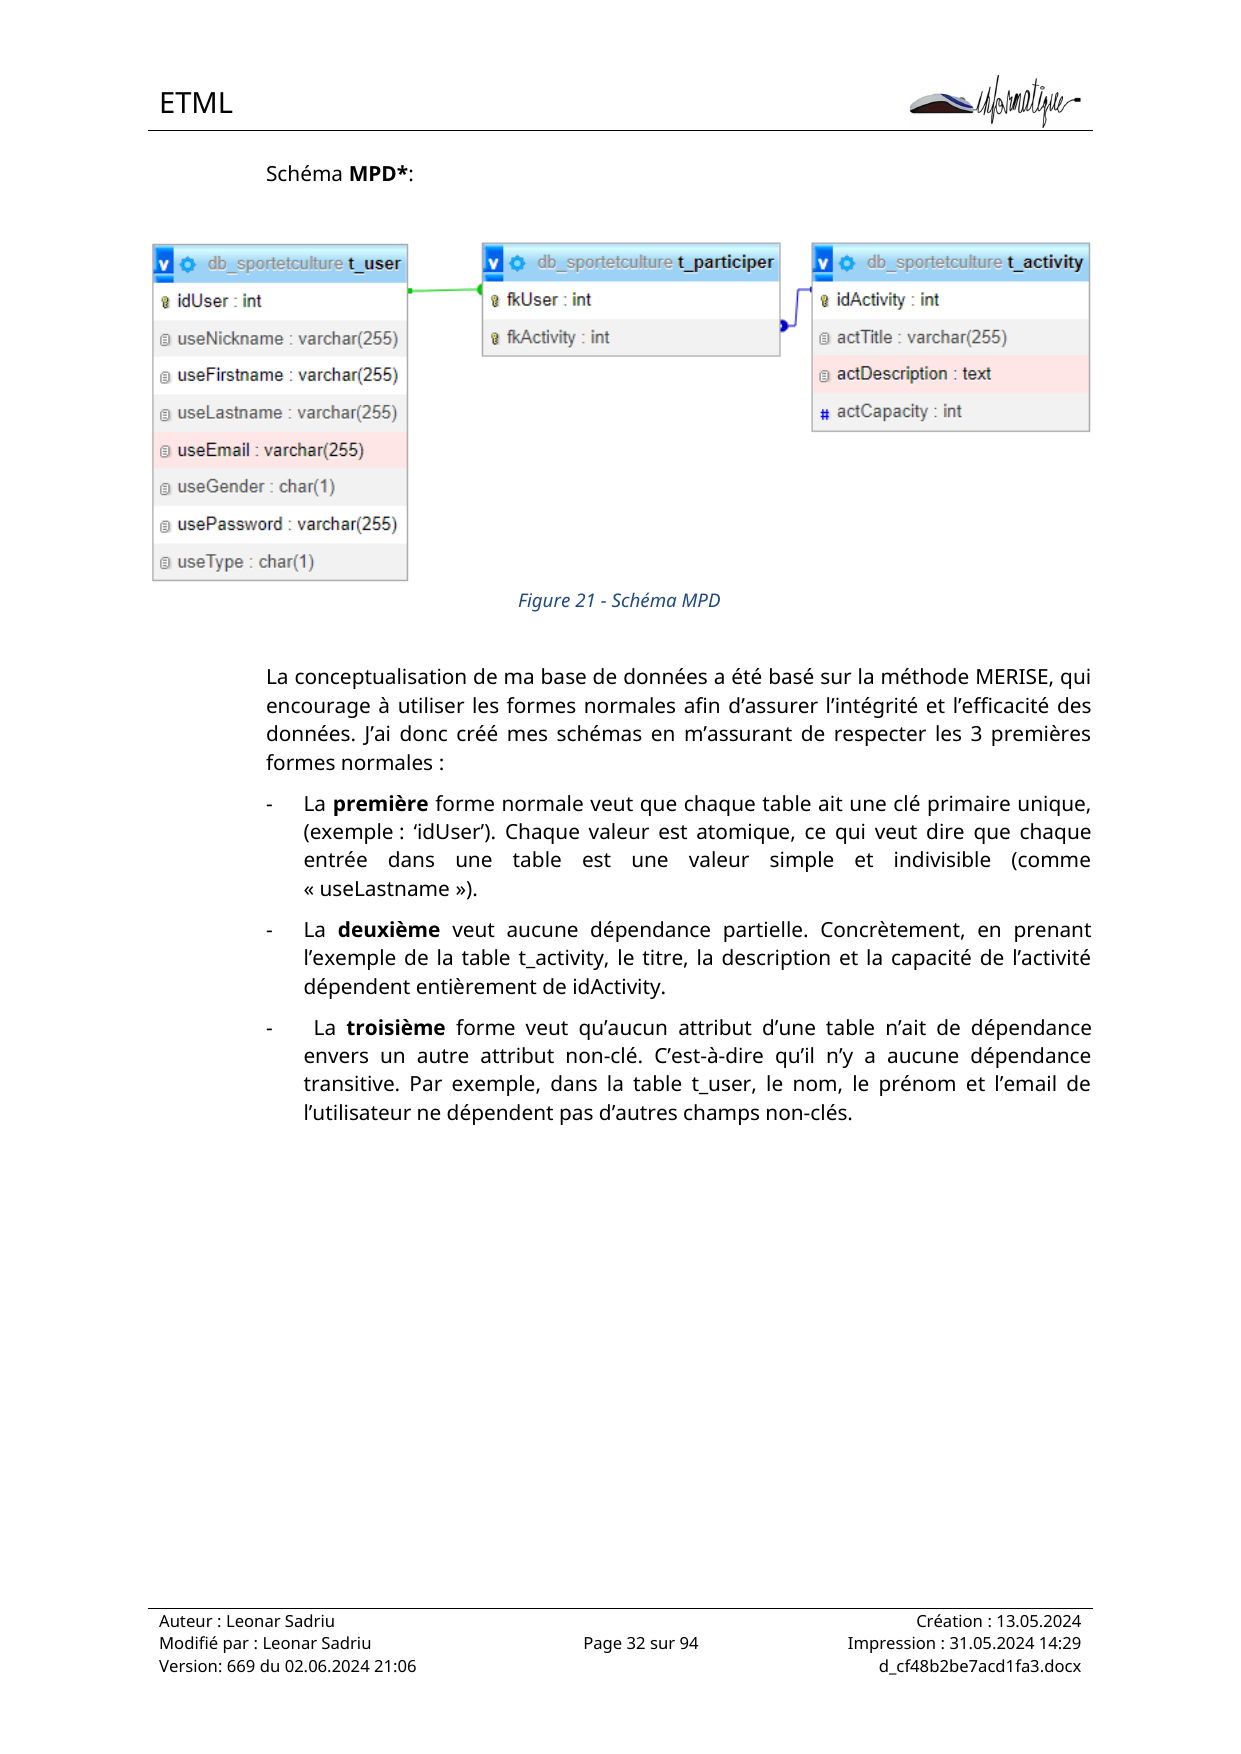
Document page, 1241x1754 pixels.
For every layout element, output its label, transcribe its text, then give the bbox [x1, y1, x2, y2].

list La troisième forme veut qu’aucun attribut d’une table n’ait de dépendance envers un autre attribut non-clé. C’est-à-dire qu’il n’y a aucune dépendance transitive. Par exemple, dans la table t_user, le nom, le prénom et l’email de l’utilisateur ne dépendent pas d’autres champs non-clés. [266, 1013, 1092, 1126]
picture [909, 75, 1082, 128]
picture [147, 241, 1093, 588]
text Figure 21 - Schéma MPD [148, 588, 1092, 613]
text La conceptualisation de ma base de données a été basé sur la méthode MERISE, qui encourage à utiliser les formes normales afin d’assurer l’intégrité et l’efficacité des données. J’ai donc créé mes schémas en m’assurant de respecter les 3 premières formes normales : [266, 662, 1092, 776]
list La première forme normale veut que chaque table ait une clé primaire unique, (exemple : ‘idUser’). Chaque valeur est atomique, ce qui veut dire que chaque entrée dans une table est une valeur simple et indivisible (comme « useLastname »). [266, 789, 1092, 902]
list La deuxième veut aucune dépendance partielle. Concrètement, en prenant l’exemple de la table t_activity, le titre, la description et la capacité de l’activité dépendent entièrement de idActivity. [266, 915, 1092, 1000]
text Schéma MPD*: [266, 159, 1092, 188]
